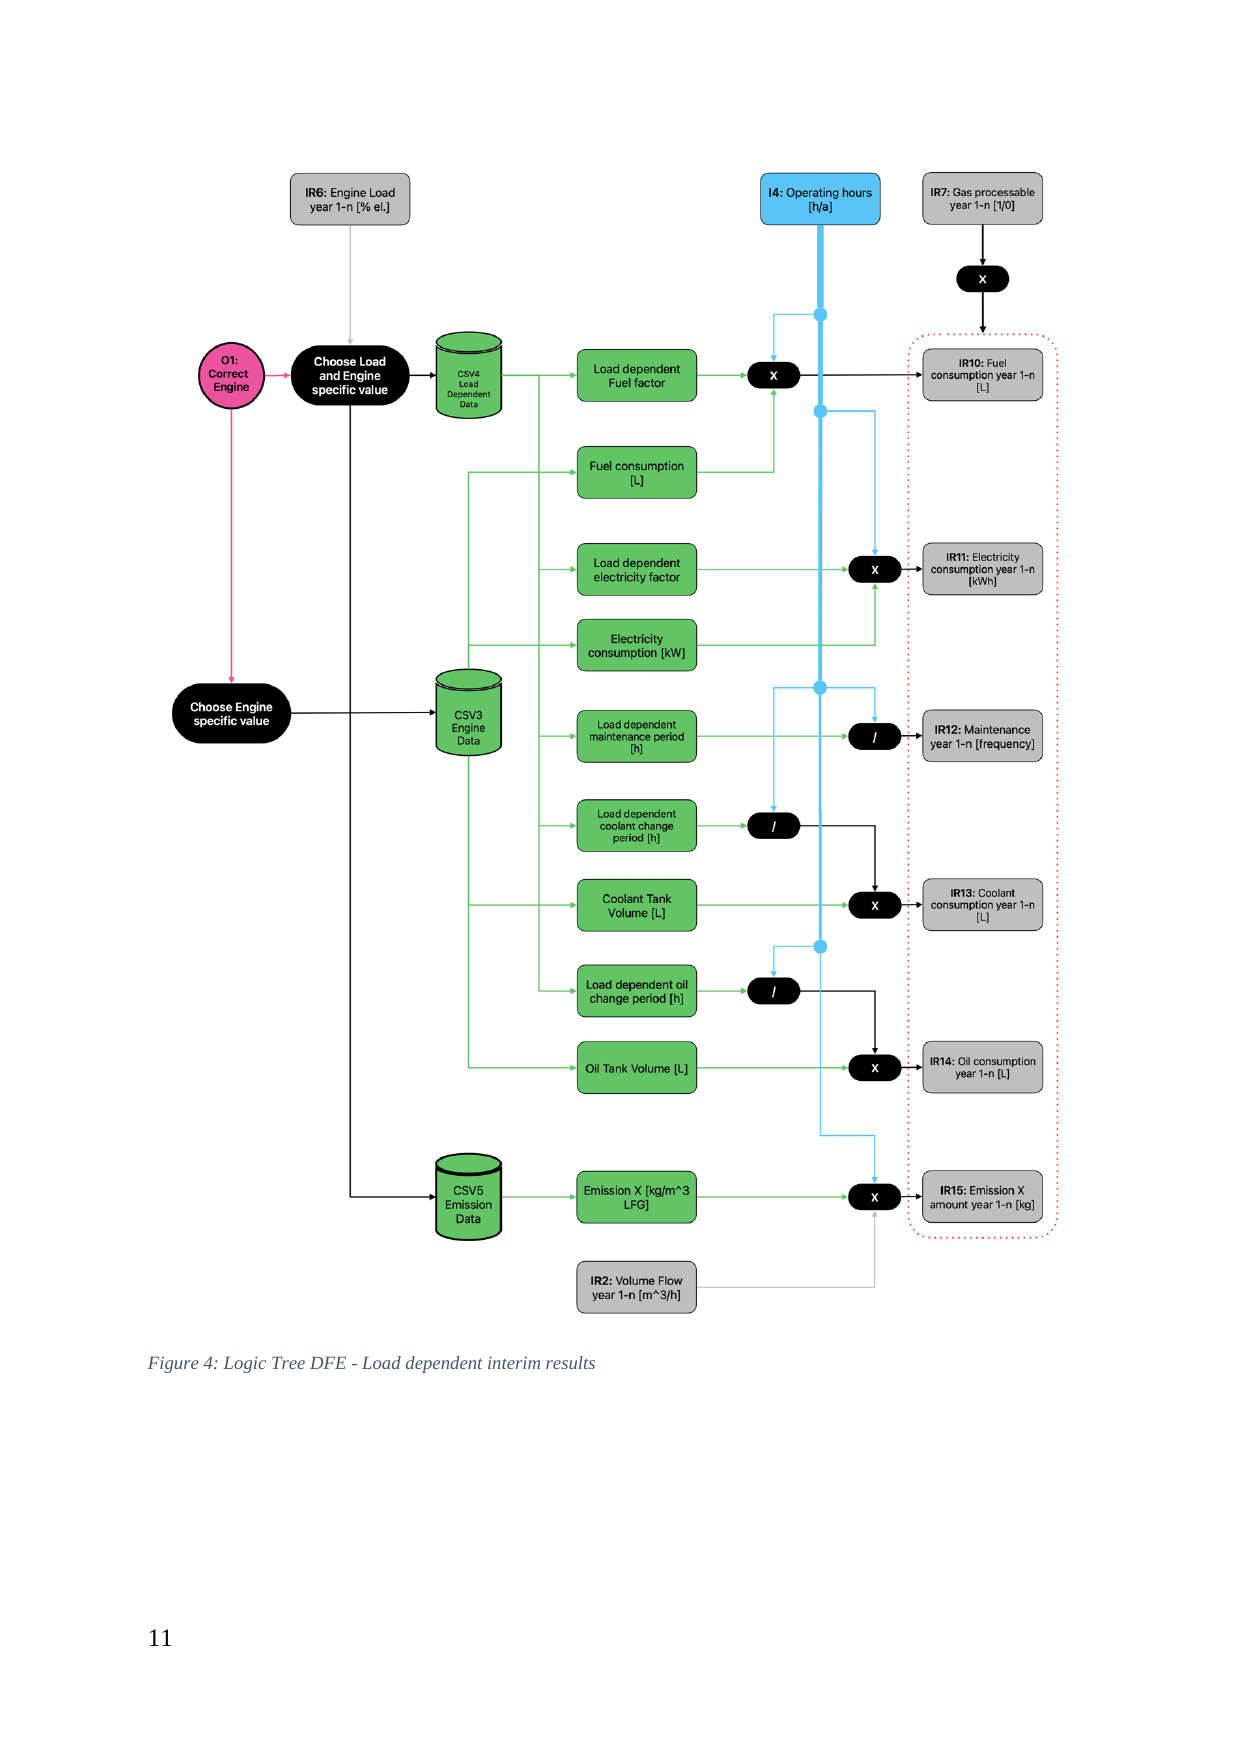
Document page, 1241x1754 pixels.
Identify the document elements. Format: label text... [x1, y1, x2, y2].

picture [147, 147, 1083, 1338]
text Figure 4: Logic Tree DFE - Load dependent interim results [148, 1352, 1093, 1374]
